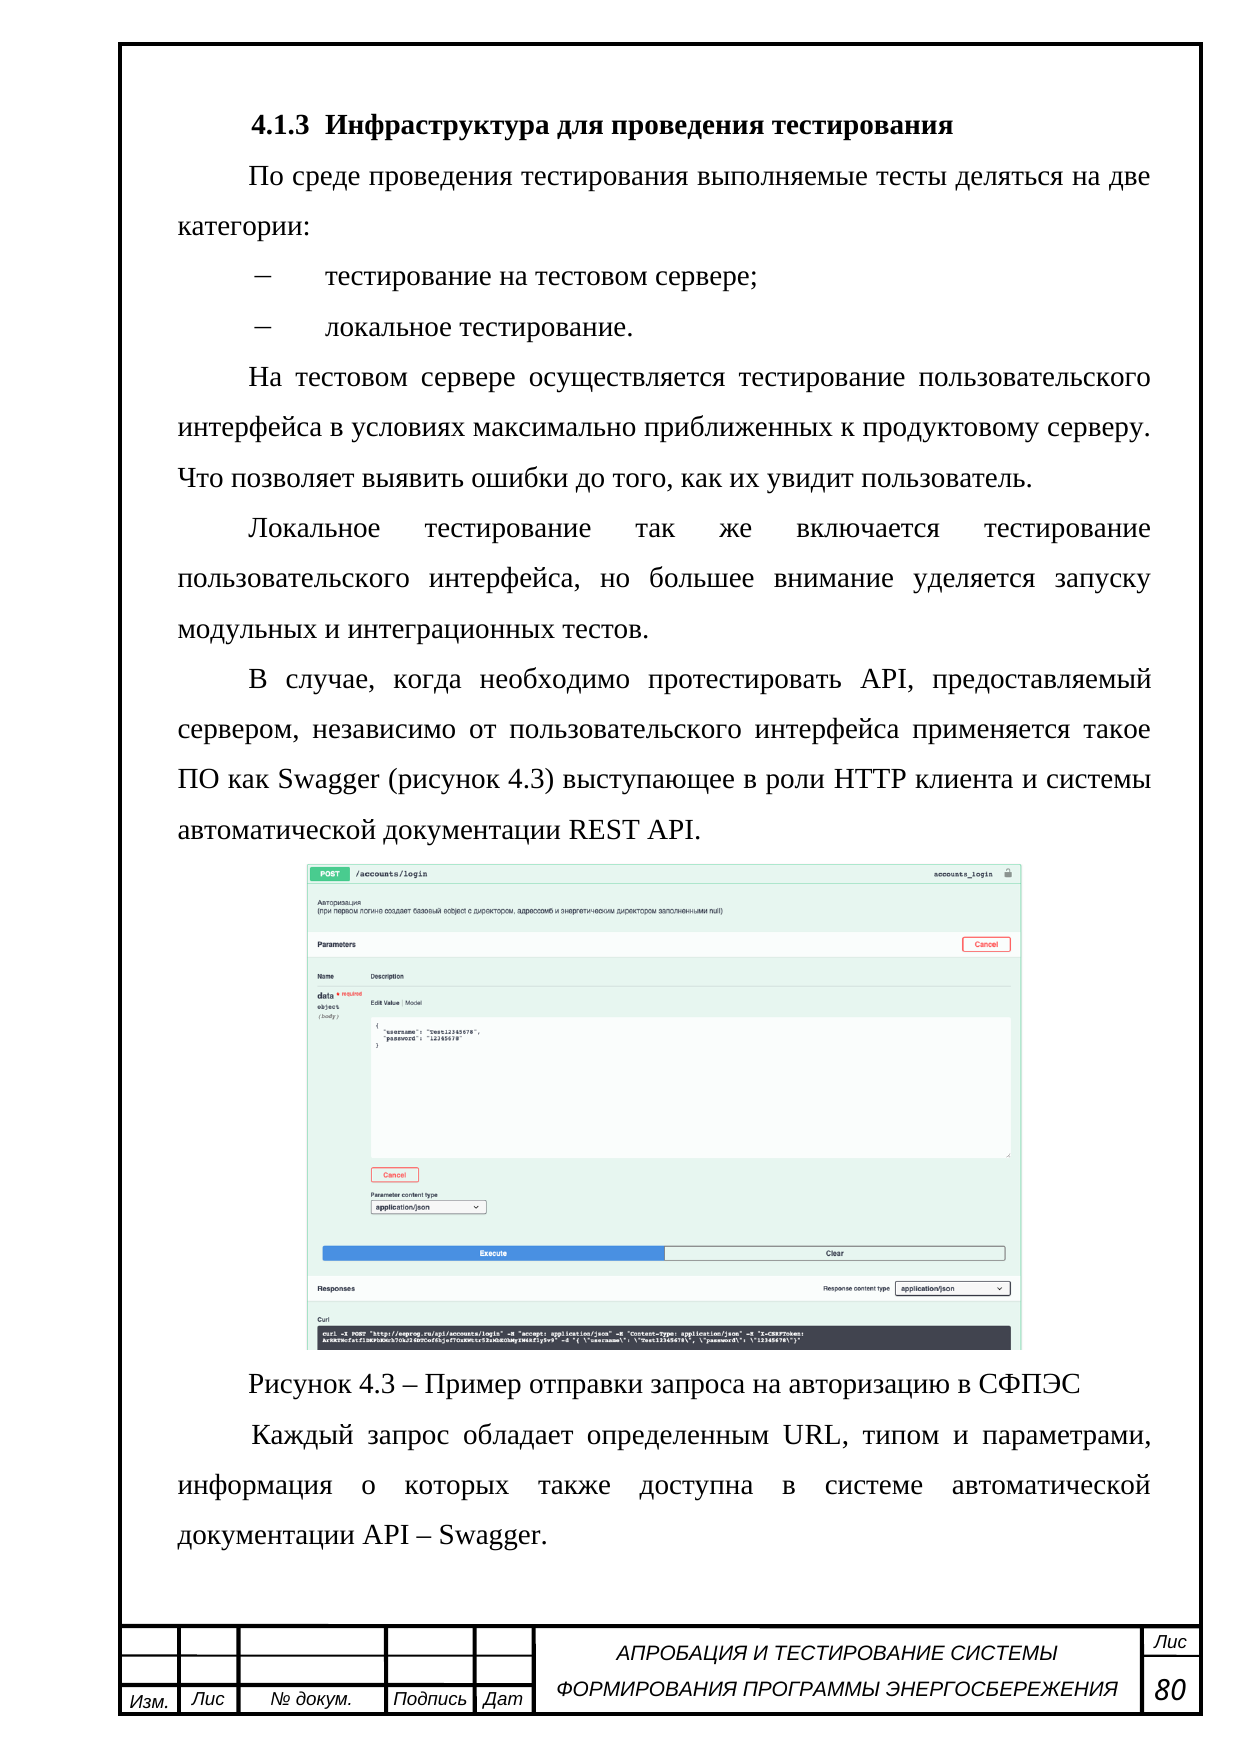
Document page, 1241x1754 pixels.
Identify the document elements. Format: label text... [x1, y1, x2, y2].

picture [305, 862, 1024, 1350]
text Рисунок 4.3 – Пример отправки запроса на авторизацию в СФПЭС [177, 1366, 1152, 1400]
list локальное тестирование. [177, 309, 1152, 342]
text В случае, когда необходимо протестировать API, предоставляемый сервером, независимо от пользовательского интерфейса применяется такое ПО как Swagger (рисунок 4.3) выступающее в роли HTTP клиента и системы автоматической документации REST API. [177, 661, 1152, 846]
text По среде проведения тестирования выполняемые тесты деляться на две категории: [177, 158, 1152, 242]
text На тестовом сервере осуществляется тестирование пользовательского интерфейса в условиях максимально приближенных к продуктовому серверу. Что позволяет выявить ошибки до того, как их увидит пользователь. [177, 359, 1152, 493]
text Локальное тестирование так же включается тестирование пользовательского интерфейса, но большее внимание уделяется запуску модульных и интеграционных тестов. [177, 510, 1152, 644]
subtitle Инфраструктура для проведения тестирования [177, 107, 1152, 141]
text Каждый запрос обладает определенным URL, типом и параметрами, информация о которых также доступна в системе автоматической документации API – Swagger. [177, 1417, 1152, 1551]
list тестирование на тестовом сервере; [177, 258, 1152, 292]
